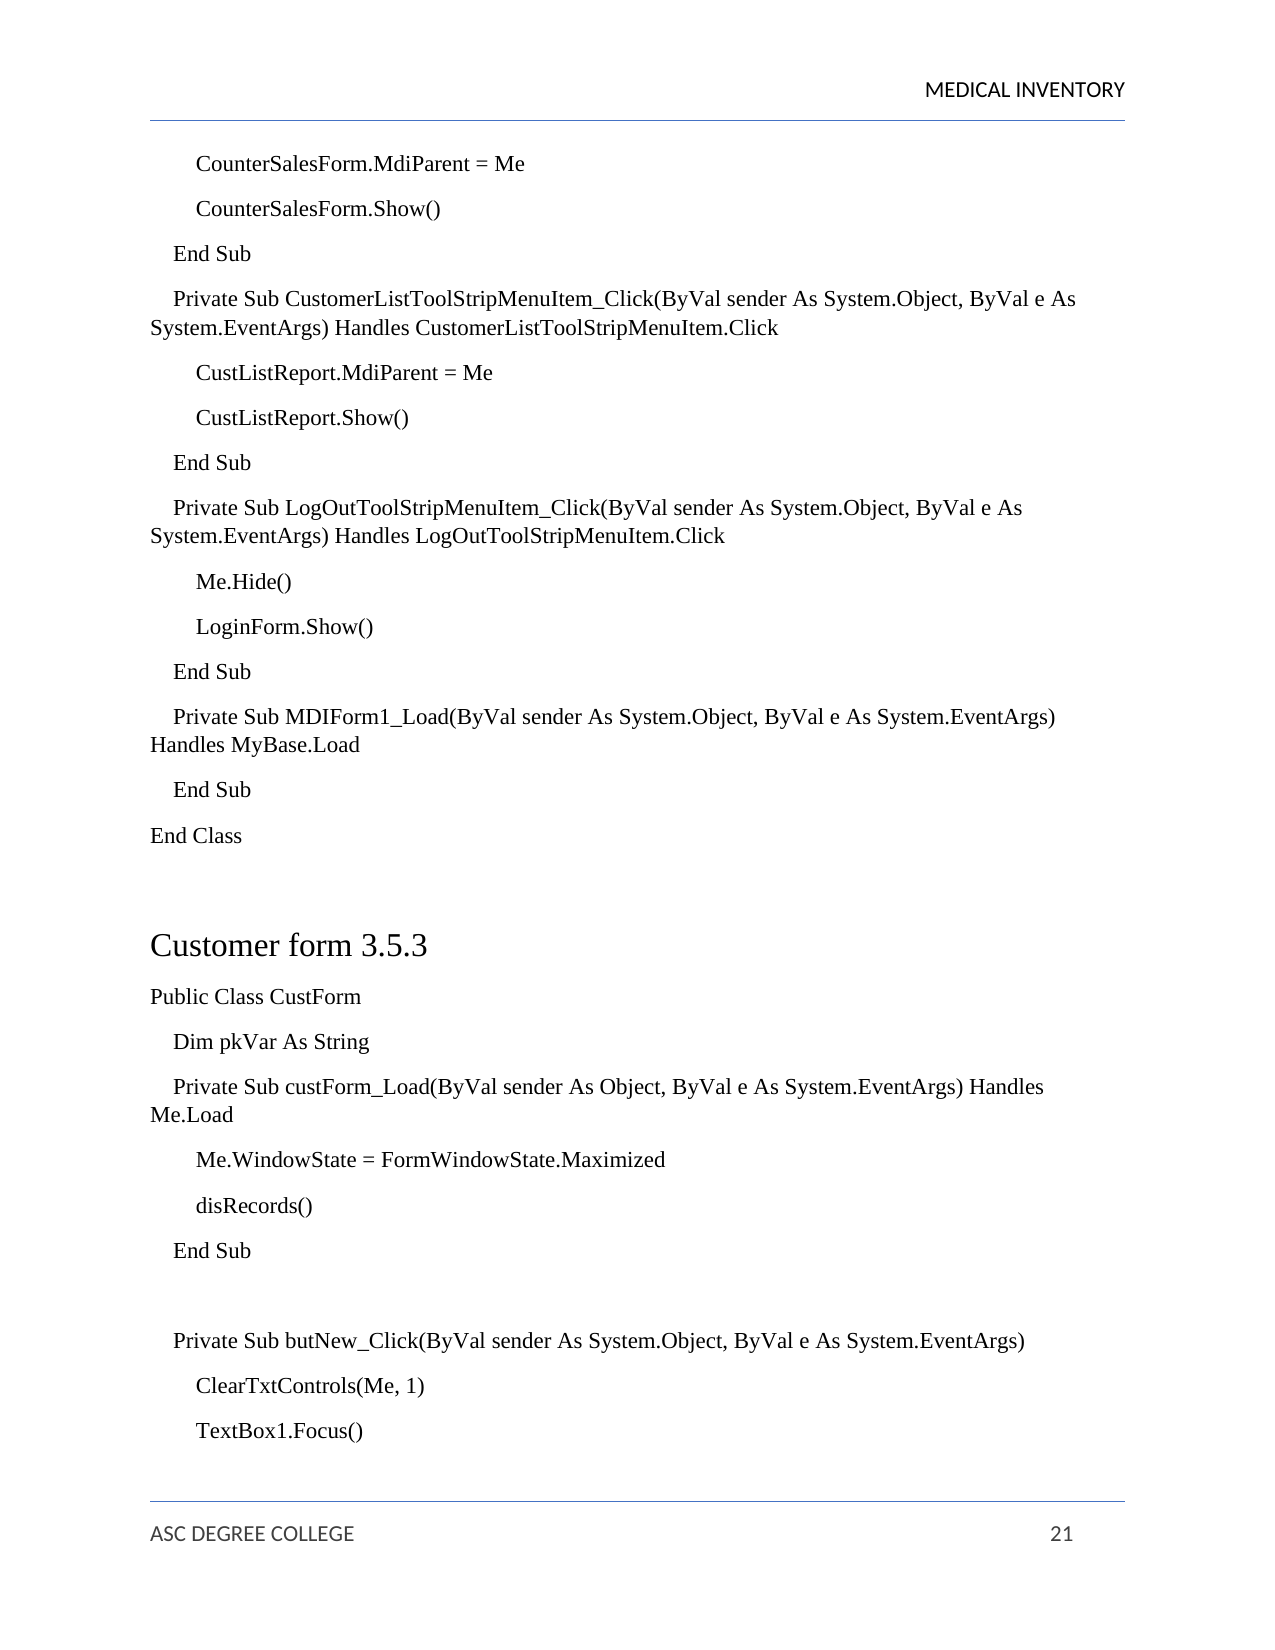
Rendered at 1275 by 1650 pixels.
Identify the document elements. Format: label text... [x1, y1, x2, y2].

text Private Sub custForm_Load(ByVal sender As Object, ByVal e As System.EventArgs) Handles Me.Load [150, 1073, 1125, 1128]
text End Sub [150, 658, 1125, 684]
text LoginForm.Show() [150, 613, 1125, 639]
text CounterSalesForm.MdiParent = Me [150, 150, 1125, 176]
text ClearTxtControls(Me, 1) [150, 1372, 1125, 1398]
text Public Class CustForm [150, 983, 1125, 1009]
text End Sub [150, 240, 1125, 267]
text CounterSalesForm.Show() [150, 195, 1125, 221]
text CustListReport.MdiParent = Me [150, 359, 1125, 385]
text End Class [150, 822, 1125, 848]
text Me.WindowState = FormWindowState.Maximized [150, 1147, 1125, 1173]
text Private Sub CustomerListToolStripMenuItem_Click(ByVal sender As System.Object, ByVal e As System.EventArgs) Handles CustomerListToolStripMenuItem.Click [150, 285, 1125, 340]
text Private Sub LogOutToolStripMenuItem_Click(ByVal sender As System.Object, ByVal e As System.EventArgs) Handles LogOutToolStripMenuItem.Click [150, 494, 1125, 549]
text TextBox1.Focus() [150, 1417, 1125, 1443]
text End Sub [150, 777, 1125, 803]
text Private Sub MDIForm1_Load(ByVal sender As System.Object, ByVal e As System.EventArgs) Handles MyBase.Load [150, 703, 1125, 758]
text End Sub [150, 449, 1125, 475]
text Private Sub butNew_Click(ByVal sender As System.Object, ByVal e As System.EventArgs) [150, 1327, 1125, 1353]
text Dim pkVar As String [150, 1028, 1125, 1054]
text CustListReport.Show() [150, 404, 1125, 430]
text Customer form 3.5.3 [150, 925, 1125, 963]
text End Sub [150, 1237, 1125, 1263]
text disRecords() [150, 1192, 1125, 1218]
text Me.Hide() [150, 568, 1125, 594]
